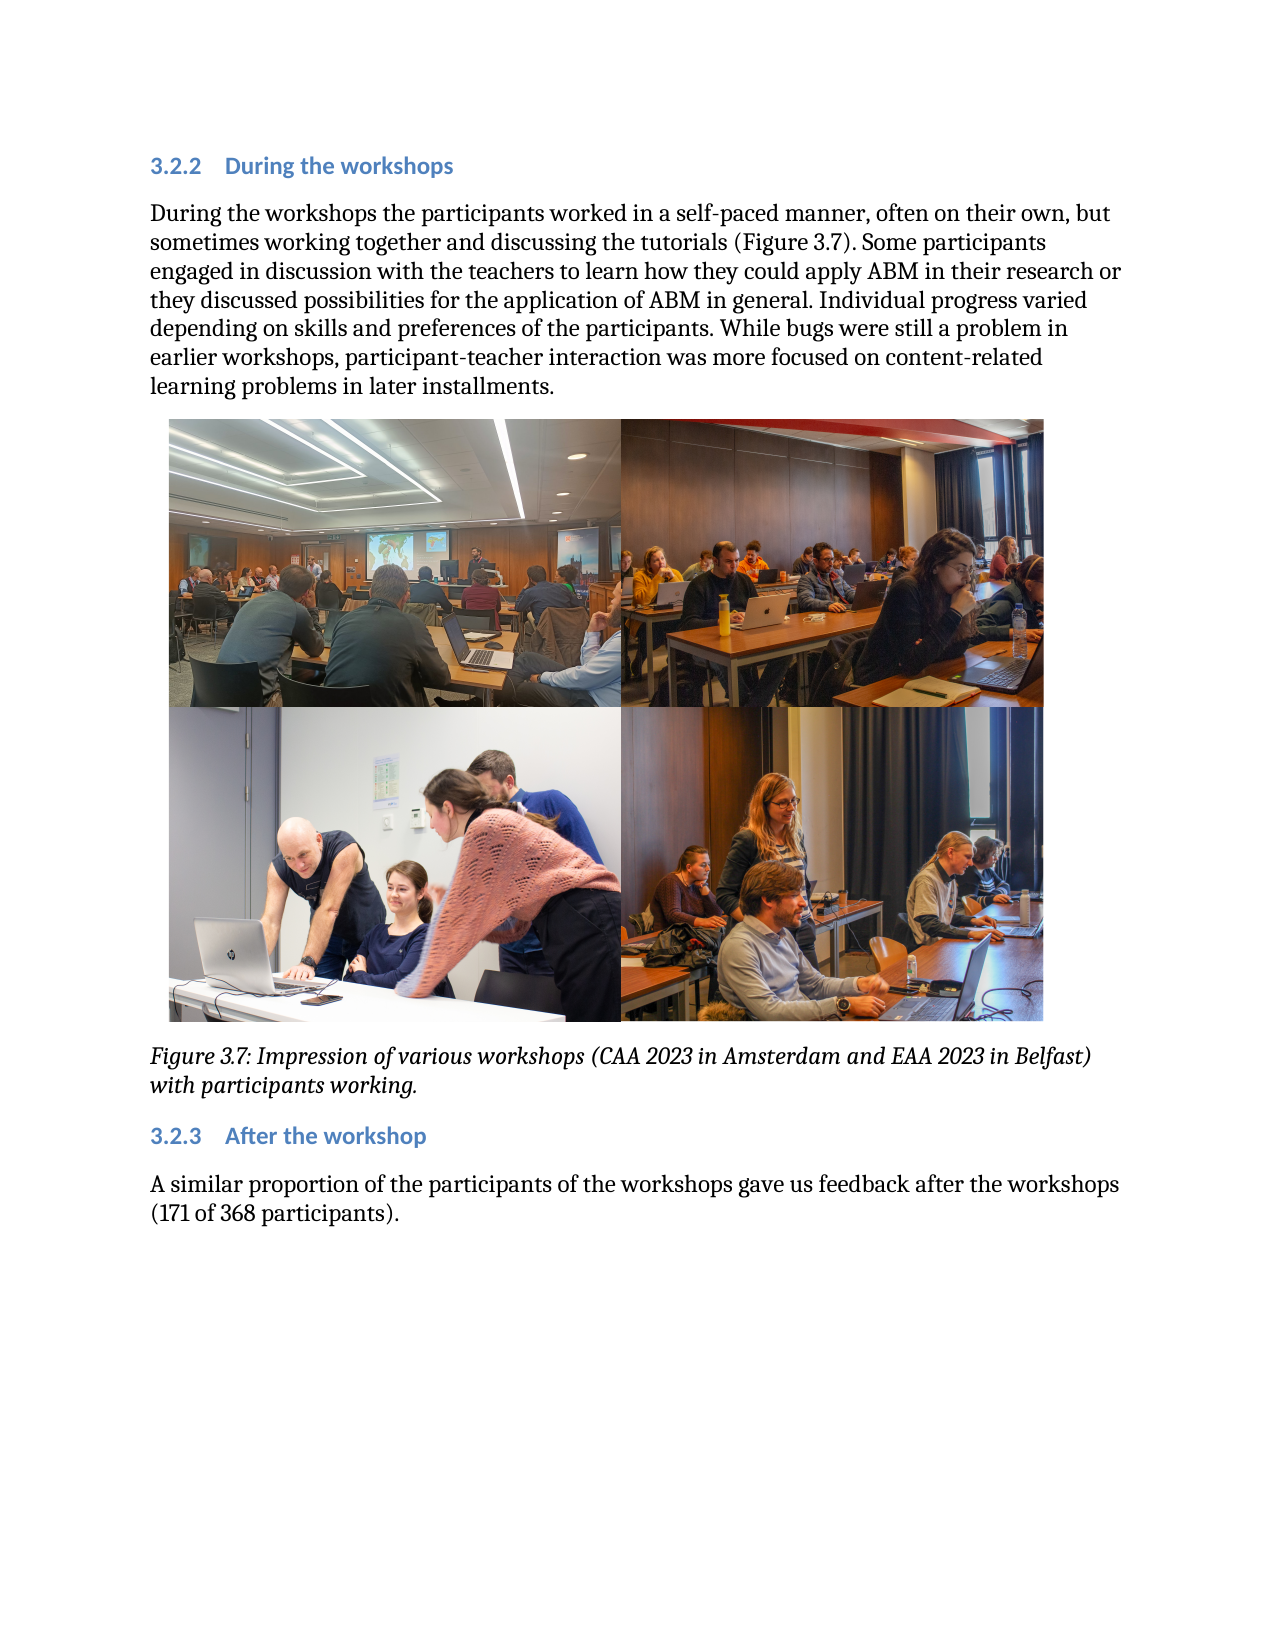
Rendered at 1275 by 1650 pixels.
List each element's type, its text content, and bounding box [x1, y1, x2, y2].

text Figure 3.7: Impression of various workshops (CAA 2023 in Amsterdam and EAA 2023 in Belfast) with participants working. [150, 1042, 1125, 1100]
picture [168, 419, 1044, 1022]
text A similar proportion of the participants of the workshops gave us feedback after the workshops (171 of 368 participants). [150, 1170, 1125, 1227]
subtitle 3.2.3 After the workshop [150, 1121, 1125, 1151]
subtitle 3.2.2 During the workshops [150, 150, 1125, 181]
text During the workshops the participants worked in a self-paced manner, often on their own, but sometimes working together and discussing the tutorials (Figure 3.7). Some participants engaged in discussion with the teachers to learn how they could apply ABM in their research or they discussed possibilities for the application of ABM in general. Individual progress varied depending on skills and preferences of the participants. While bugs were still a problem in earlier workshops, participant-teacher interaction was more focused on content-related learning problems in later installments. [150, 199, 1125, 401]
